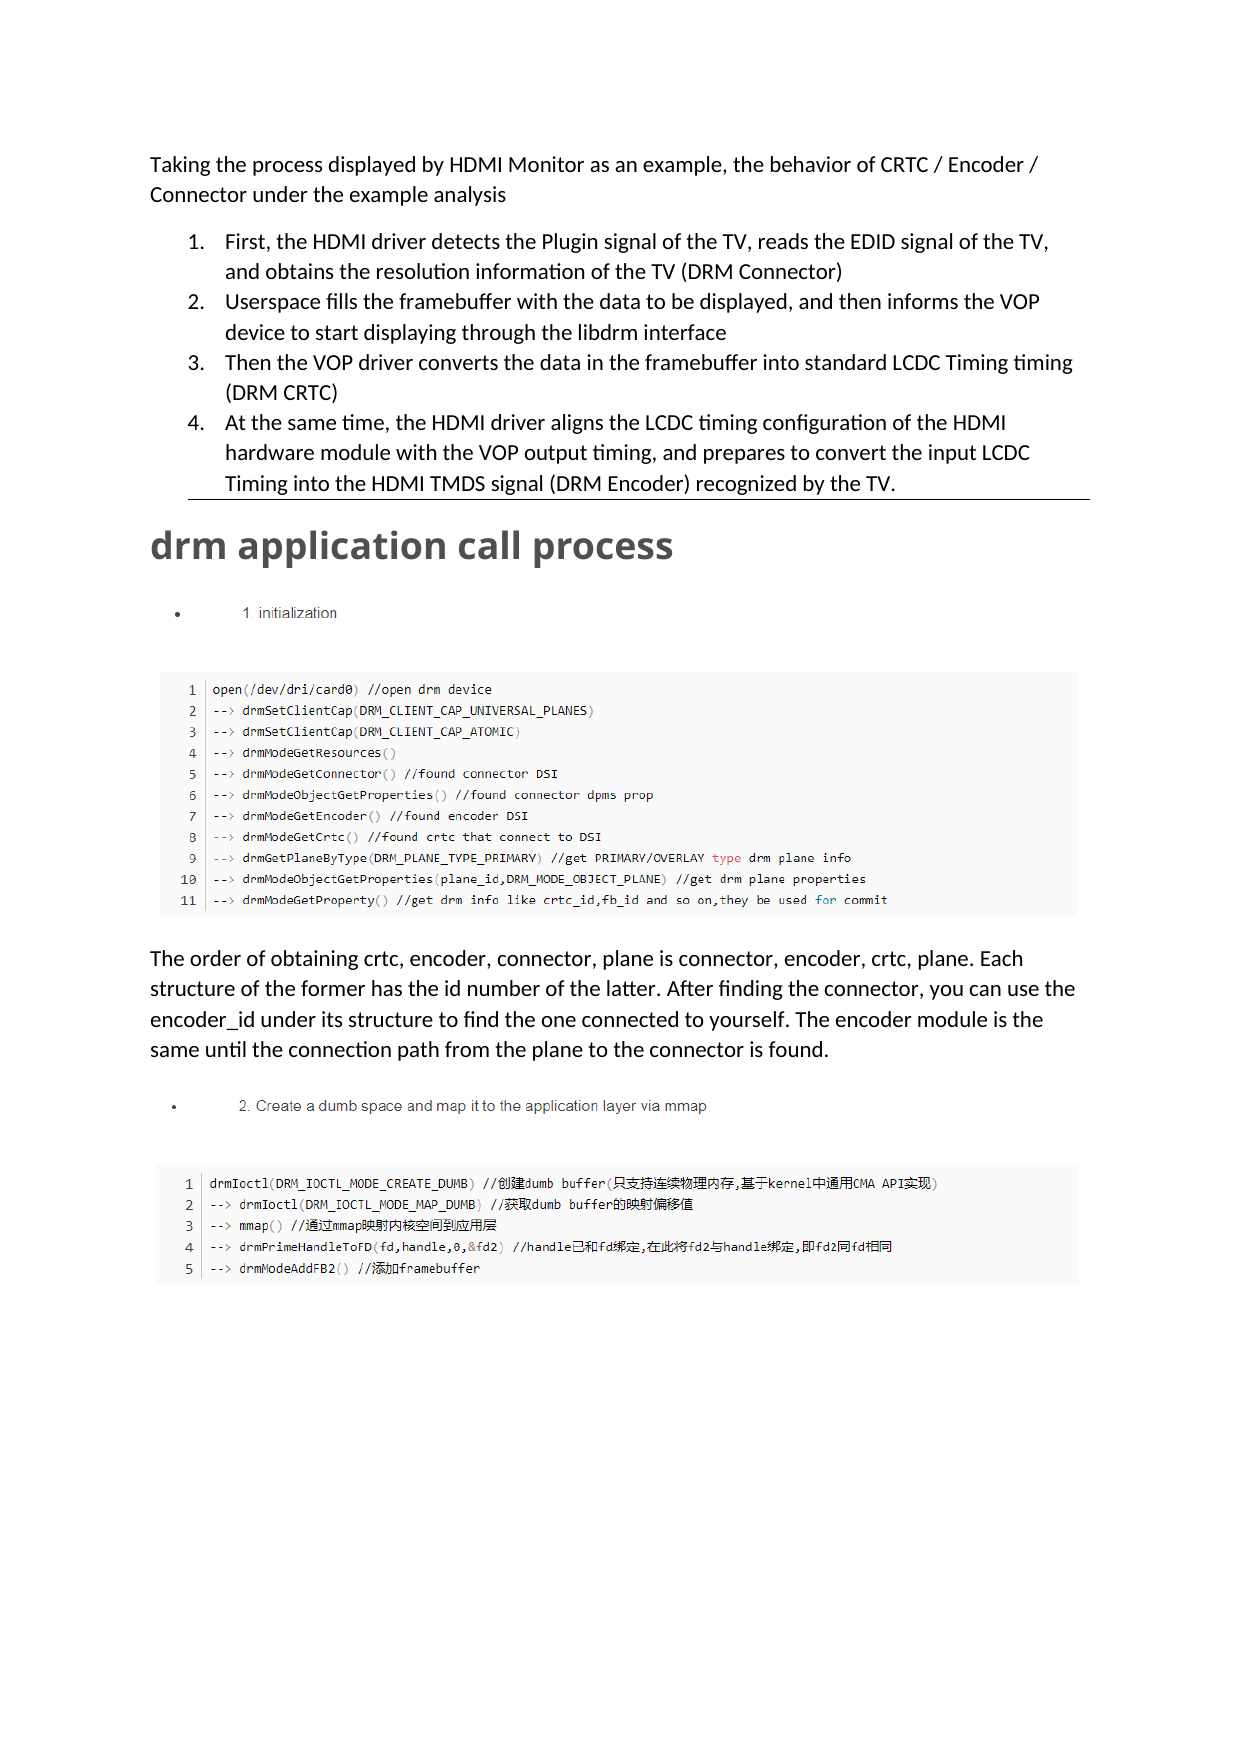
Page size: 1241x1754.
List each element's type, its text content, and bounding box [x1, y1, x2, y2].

list First, the HDMI driver detects the Plugin signal of the TV, reads the EDID signal of the TV, and obtains the resolution information of the TV (DRM Connector) [187, 227, 1090, 285]
text Taking the process displayed by HDMI Monitor as an example, the behavior of CRTC / Encoder / Connector under the example analysis [150, 150, 1090, 208]
list Then the VOP driver converts the data in the framebuffer into standard LCDC Timing timing (DRM CRTC) [187, 348, 1090, 406]
text The order of obtaining crtc, encoder, connector, plane is connector, encoder, crtc, plane. Each structure of the former has the id number of the latter. After finding the connector, you can use the encoder_id under its structure to find the one connected to yourself. The encoder module is the same until the connection path from the plane to the connector is found. [150, 944, 1090, 1063]
list At the same time, the HDMI driver aligns the LCDC timing configuration of the HDMI hardware module with the VOP output timing, and prepares to convert the input LCDC Timing into the HDMI TMDS signal (DRM Encoder) recognized by the TV. [187, 408, 1090, 500]
picture [150, 1081, 1091, 1302]
list Userspace fills the framebuffer with the data to be displayed, and then informs the VOP device to start displaying through the libdrm interface [187, 287, 1090, 346]
subtitle drm application call process [150, 519, 1090, 570]
picture [150, 595, 1090, 926]
